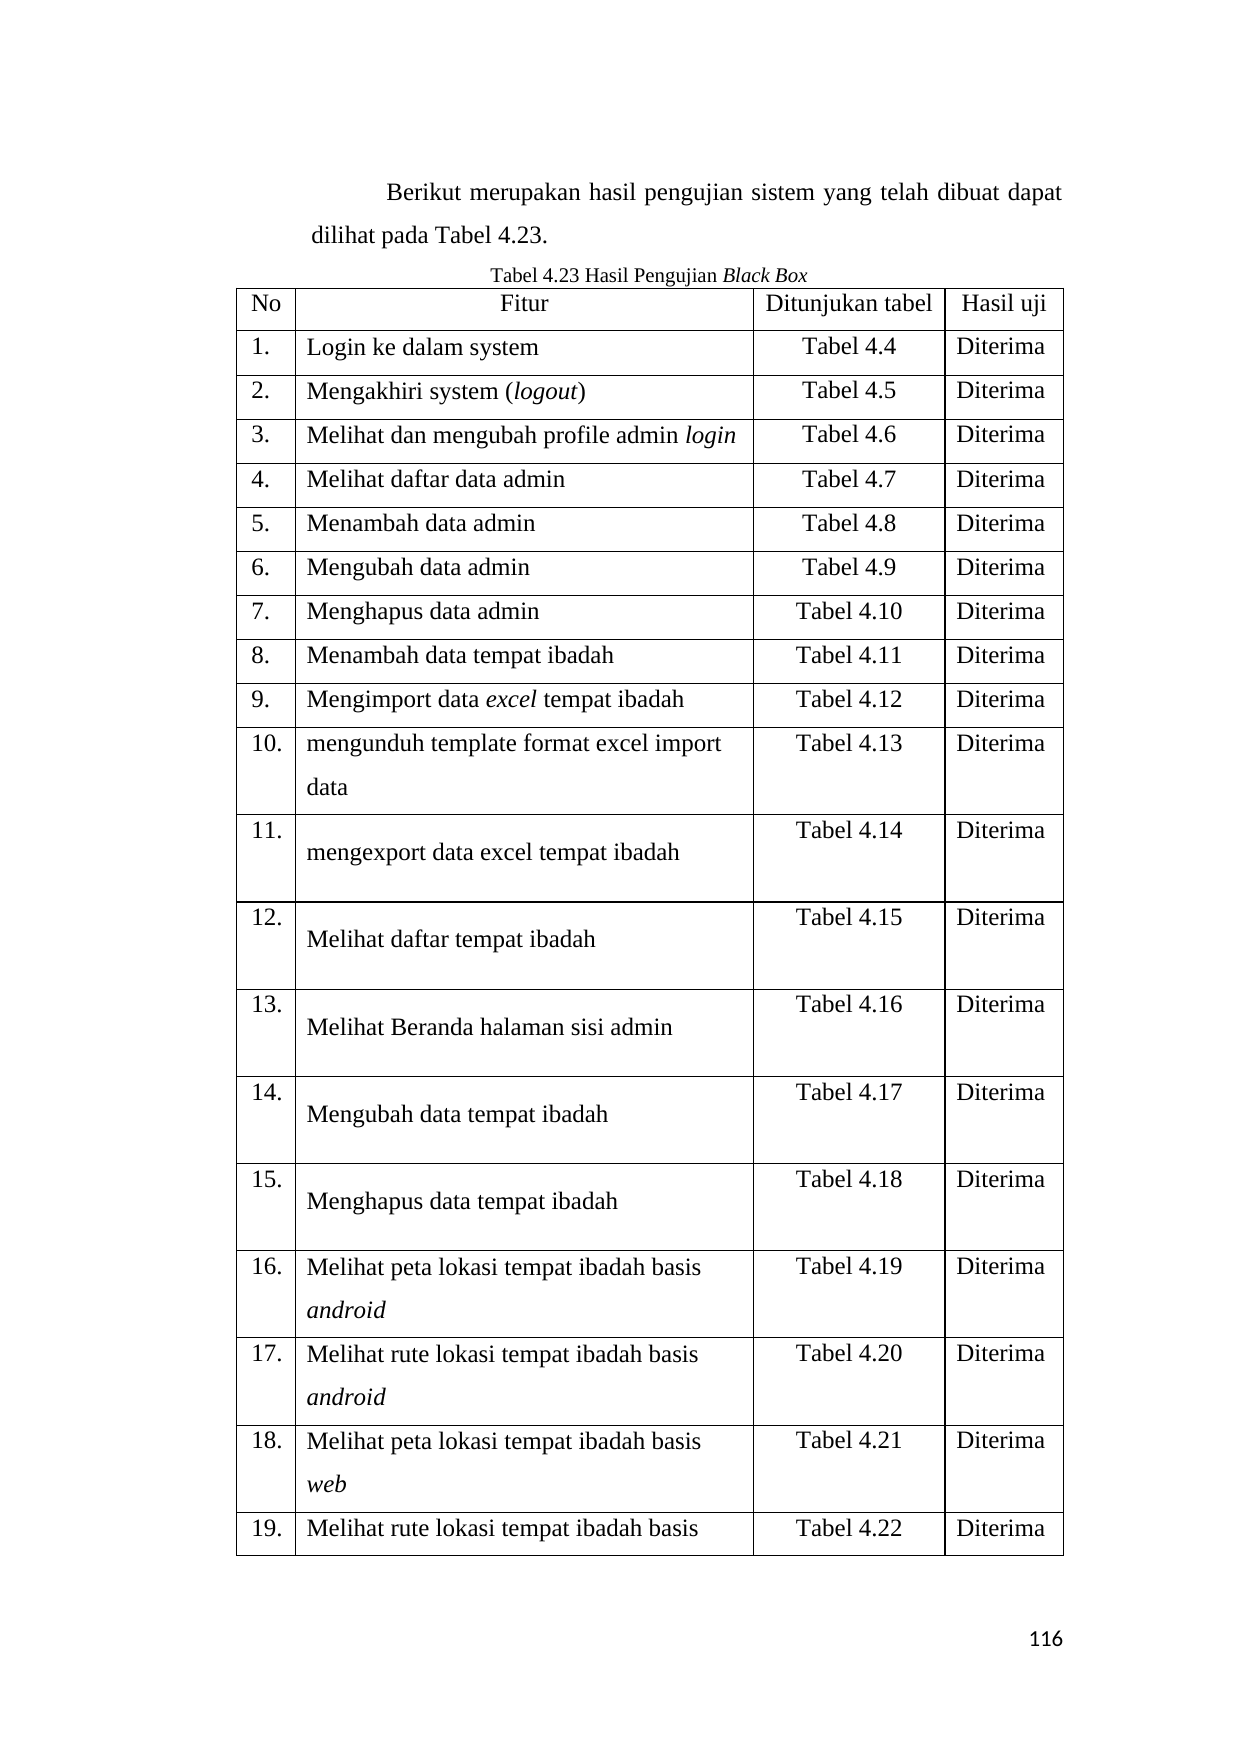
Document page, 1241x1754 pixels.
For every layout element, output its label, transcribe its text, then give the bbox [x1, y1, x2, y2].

table_cell Diterima [946, 464, 1063, 507]
table_cell [237, 1513, 295, 1554]
table_cell Mengubah data admin [296, 552, 753, 595]
table_cell Diterima [946, 331, 1063, 374]
table_cell Tabel 4.20 [754, 1338, 944, 1424]
table_header Fitur [296, 289, 753, 330]
table_cell Diterima [946, 1164, 1063, 1250]
table_cell mengunduh template format excel import data [296, 728, 753, 814]
table_cell Diterima [946, 1426, 1063, 1512]
table_cell [237, 420, 295, 463]
table_cell Melihat Beranda halaman sisi admin [296, 990, 753, 1076]
table_cell Menghapus data admin [296, 596, 753, 639]
table_cell Diterima [946, 990, 1063, 1076]
table_cell Diterima [946, 1338, 1063, 1424]
table_cell Diterima [946, 684, 1063, 727]
table_cell [237, 728, 295, 814]
table_cell Tabel 4.14 [754, 815, 944, 901]
table_cell Tabel 4.11 [754, 640, 944, 683]
table_cell Melihat peta lokasi tempat ibadah basis android [296, 1251, 753, 1337]
table_cell Menghapus data tempat ibadah [296, 1164, 753, 1250]
table_cell Tabel 4.22 [754, 1513, 944, 1554]
table_cell [237, 1077, 295, 1163]
table_cell Tabel 4.5 [754, 376, 944, 418]
table_cell Diterima [946, 508, 1063, 551]
table_cell Melihat daftar data admin [296, 464, 753, 507]
table_cell [237, 903, 295, 988]
table_cell Tabel 4.18 [754, 1164, 944, 1250]
table_cell Tabel 4.19 [754, 1251, 944, 1337]
table_cell Tabel 4.8 [754, 508, 944, 551]
table_cell Diterima [946, 420, 1063, 463]
table_cell Melihat daftar tempat ibadah [296, 903, 753, 988]
table_cell Diterima [946, 640, 1063, 683]
table_cell Mengimport data excel tempat ibadah [296, 684, 753, 727]
table_cell Diterima [946, 596, 1063, 639]
table_cell Menambah data admin [296, 508, 753, 551]
table_header Hasil uji [946, 289, 1063, 330]
table_cell [237, 552, 295, 595]
table_cell Tabel 4.15 [754, 903, 944, 988]
table_cell [237, 508, 295, 551]
table_cell Tabel 4.9 [754, 552, 944, 595]
table_cell [237, 1251, 295, 1337]
table_cell Diterima [946, 1513, 1063, 1554]
table_cell Tabel 4.7 [754, 464, 944, 507]
table_cell Tabel 4.10 [754, 596, 944, 639]
table_cell Melihat dan mengubah profile admin login [296, 420, 753, 463]
table_cell Menambah data tempat ibadah [296, 640, 753, 683]
table_cell Melihat peta lokasi tempat ibadah basis web [296, 1426, 753, 1512]
table_cell Mengubah data tempat ibadah [296, 1077, 753, 1163]
table_cell Diterima [946, 903, 1063, 988]
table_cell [296, 1513, 753, 1554]
table_cell [237, 815, 295, 901]
table_cell Tabel 4.12 [754, 684, 944, 727]
table_cell Mengakhiri system (logout) [296, 376, 753, 418]
table_cell [237, 331, 295, 374]
table_cell Tabel 4.21 [754, 1426, 944, 1512]
table_cell Diterima [946, 376, 1063, 418]
table_cell Login ke dalam system [296, 331, 753, 374]
table_cell Diterima [946, 815, 1063, 901]
text Tabel 4.23 Hasil Pengujian Black Box [236, 263, 1063, 287]
table_cell Tabel 4.4 [754, 331, 944, 374]
table_cell Tabel 4.6 [754, 420, 944, 463]
table_cell [237, 990, 295, 1076]
table_header No [237, 289, 295, 330]
table_header Ditunjukan tabel [754, 289, 944, 330]
table_cell [237, 464, 295, 507]
table_cell [237, 684, 295, 727]
table_cell Diterima [946, 728, 1063, 814]
table_cell Diterima [946, 1077, 1063, 1163]
table_cell Tabel 4.17 [754, 1077, 944, 1163]
table_cell [237, 1338, 295, 1424]
table_cell Tabel 4.13 [754, 728, 944, 814]
table_cell Diterima [946, 552, 1063, 595]
table_cell Tabel 4.16 [754, 990, 944, 1076]
table_cell [237, 1164, 295, 1250]
table_cell Diterima [946, 1251, 1063, 1337]
table_cell mengexport data excel tempat ibadah [296, 815, 753, 901]
table_cell [237, 376, 295, 418]
table_cell Melihat rute lokasi tempat ibadah basis android [296, 1338, 753, 1424]
table_cell [237, 640, 295, 683]
text Berikut merupakan hasil pengujian sistem yang telah dibuat dapat dilihat pada Tabel 4.23. [311, 177, 1063, 249]
table_cell [237, 596, 295, 639]
table_cell [237, 1426, 295, 1512]
